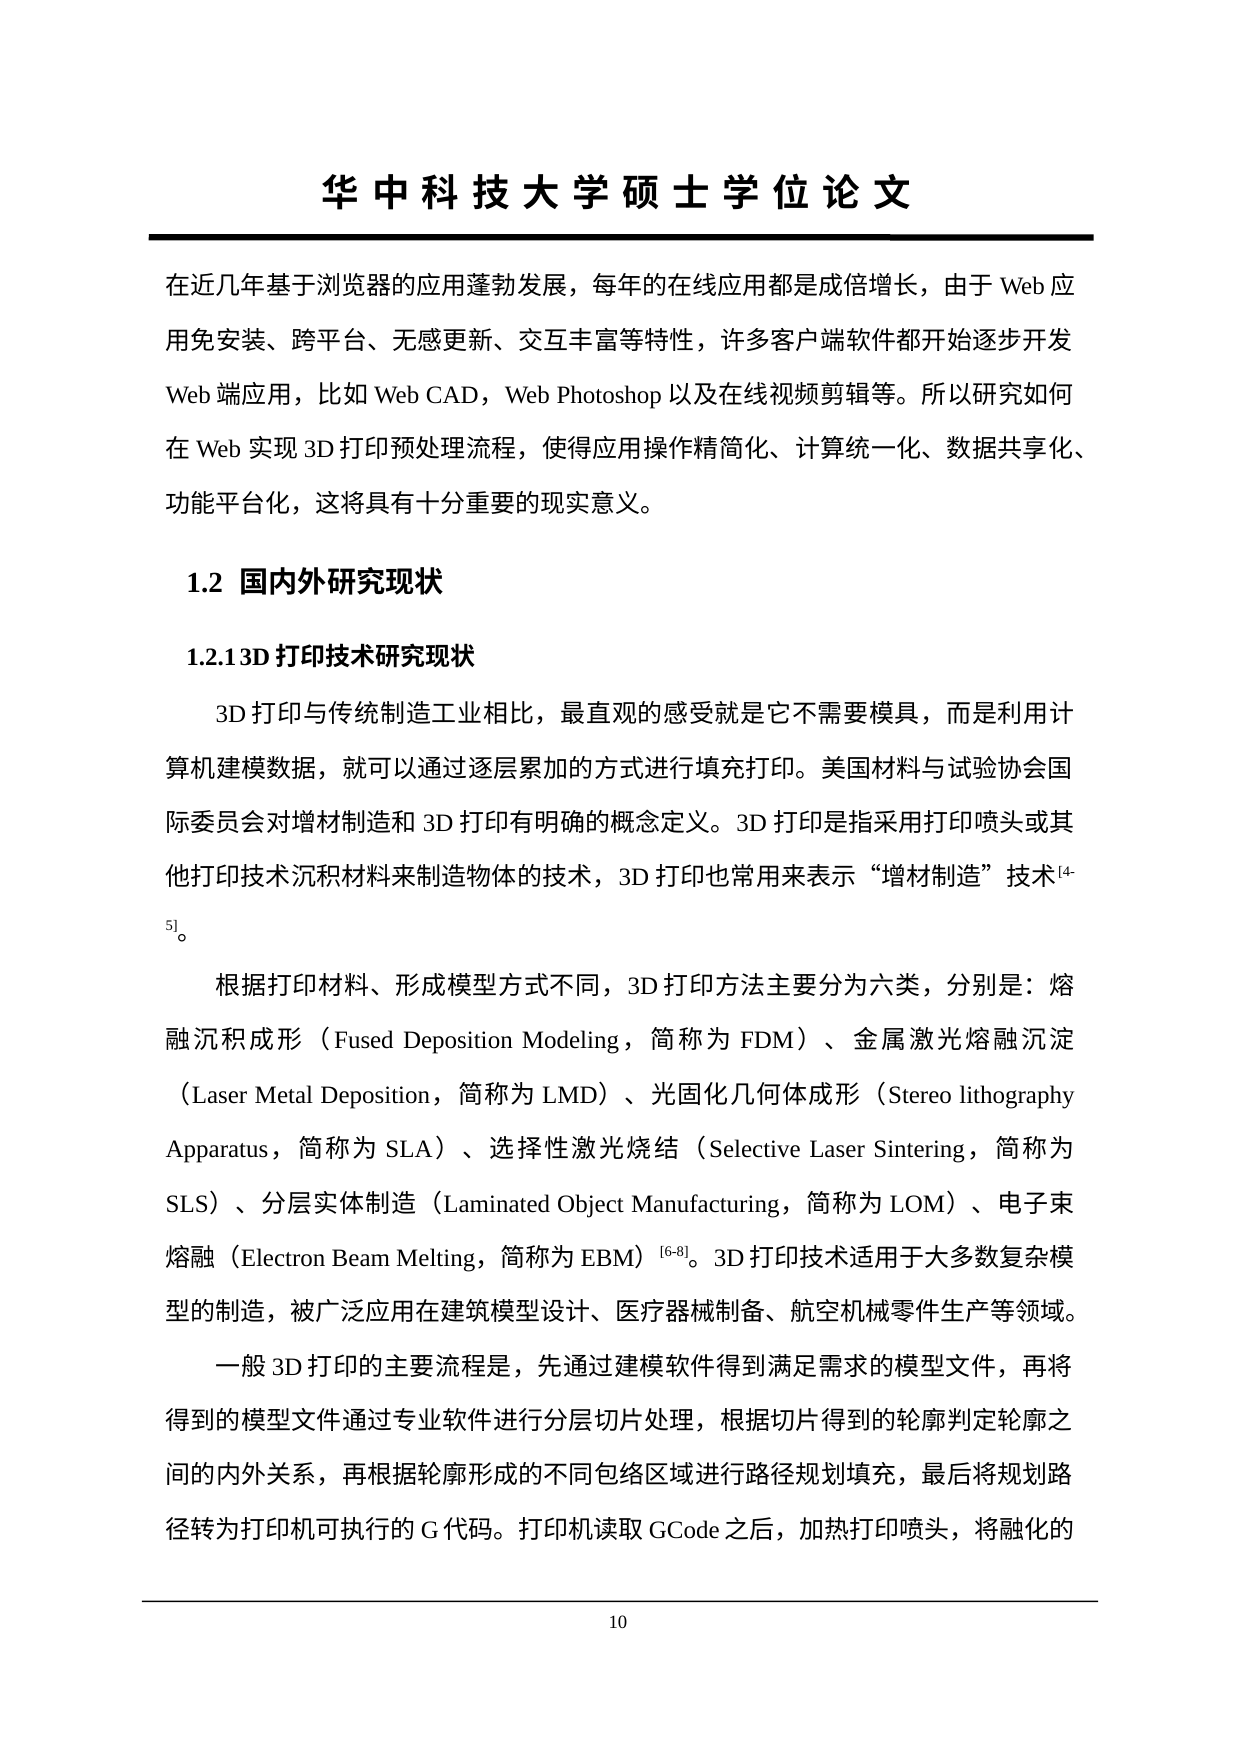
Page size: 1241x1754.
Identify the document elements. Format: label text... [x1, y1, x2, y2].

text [165, 266, 1075, 519]
text 3D打印与传统制造工业相比，最直观的感受就是它不需要模具，而是利用计算机建模数据，就可以通过逐层累加的方式进行填充打印。美国材料与试验协会国际委员会对增材制造和 3D 打印有明确的概念定义。3D 打印是指采用打印喷头或其他打印技术沉积材料来制造物体的技术，3D 打印也常用来表示“增材制造”技术[4-5]。 [165, 694, 1075, 947]
text 根据打印材料、形成模型方式不同，3D打印方法主要分为六类，分别是：熔融沉积成形（Fused Deposition Modeling，简称为FDM）、金属激光熔融沉淀（Laser Metal Deposition，简称为LMD）、光固化几何体成形（Stereo lithography Apparatus，简称为SLA）、选择性激光烧结（Selective Laser Sintering，简称为SLS）、分层实体制造（Laminated Object Manufacturing，简称为LOM）、电子束熔融（Electron Beam Melting，简称为EBM）[6-8]。3D打印技术适用于大多数复杂模型的制造，被广泛应用在建筑模型设计、医疗器械制备、航空机械零件生产等领域。 [165, 966, 1075, 1328]
subtitle 3D打印技术研究现状 [165, 637, 1075, 673]
subtitle 国内外研究现状 [165, 558, 1075, 601]
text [165, 1346, 1075, 1546]
